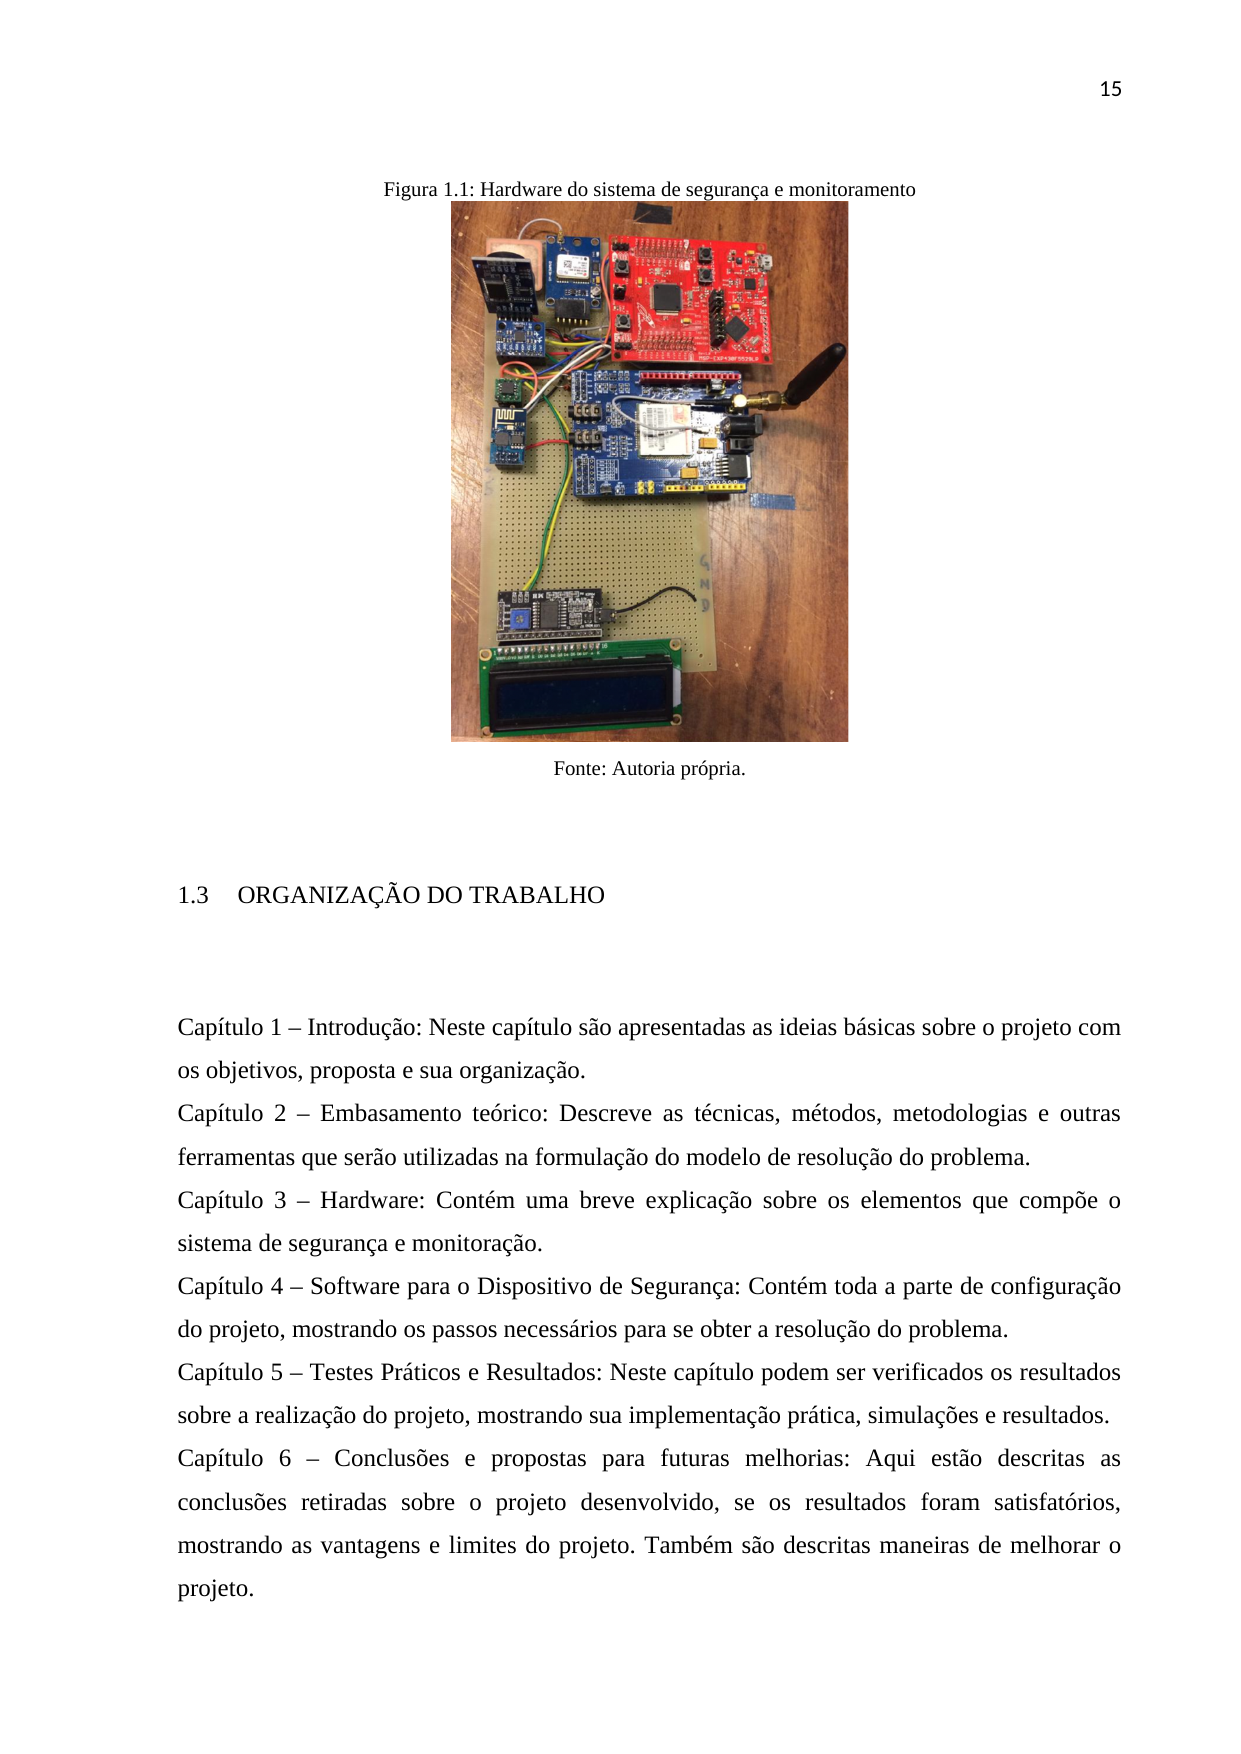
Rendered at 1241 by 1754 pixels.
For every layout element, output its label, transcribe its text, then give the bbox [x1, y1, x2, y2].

text Capítulo 3 – Hardware: Contém uma breve explicação sobre os elementos que compõe o sistema de segurança e monitoração. [177, 1185, 1122, 1257]
text Capítulo 4 – Software para o Dispositivo de Segurança: Contém toda a parte de configuração do projeto, mostrando os passos necessários para se obter a resolução do problema. [177, 1271, 1122, 1343]
text Fonte: Autoria própria. [177, 756, 1122, 780]
text Capítulo 1 – Introdução: Neste capítulo são apresentadas as ideias básicas sobre o projeto com os objetivos, proposta e sua organização. [177, 1012, 1122, 1084]
text Capítulo 6 – Conclusões e propostas para futuras melhorias: Aqui estão descritas as conclusões retiradas sobre o projeto desenvolvido, se os resultados foram satisfatórios, mostrando as vantagens e limites do projeto. Também são descritas maneiras de melhorar o projeto. [177, 1443, 1122, 1602]
subtitle ORGANIZAÇÃO DO TRABALHO [177, 880, 1122, 909]
text Capítulo 5 – Testes Práticos e Resultados: Neste capítulo podem ser verificados os resultados sobre a realização do projeto, mostrando sua implementação prática, simulações e resultados. [177, 1357, 1122, 1429]
picture [451, 201, 849, 742]
text Figura 1.1: Hardware do sistema de segurança e monitoramento [177, 177, 1122, 201]
text Capítulo 2 – Embasamento teórico: Descreve as técnicas, métodos, metodologias e outras ferramentas que serão utilizadas na formulação do modelo de resolução do problema. [177, 1098, 1122, 1170]
